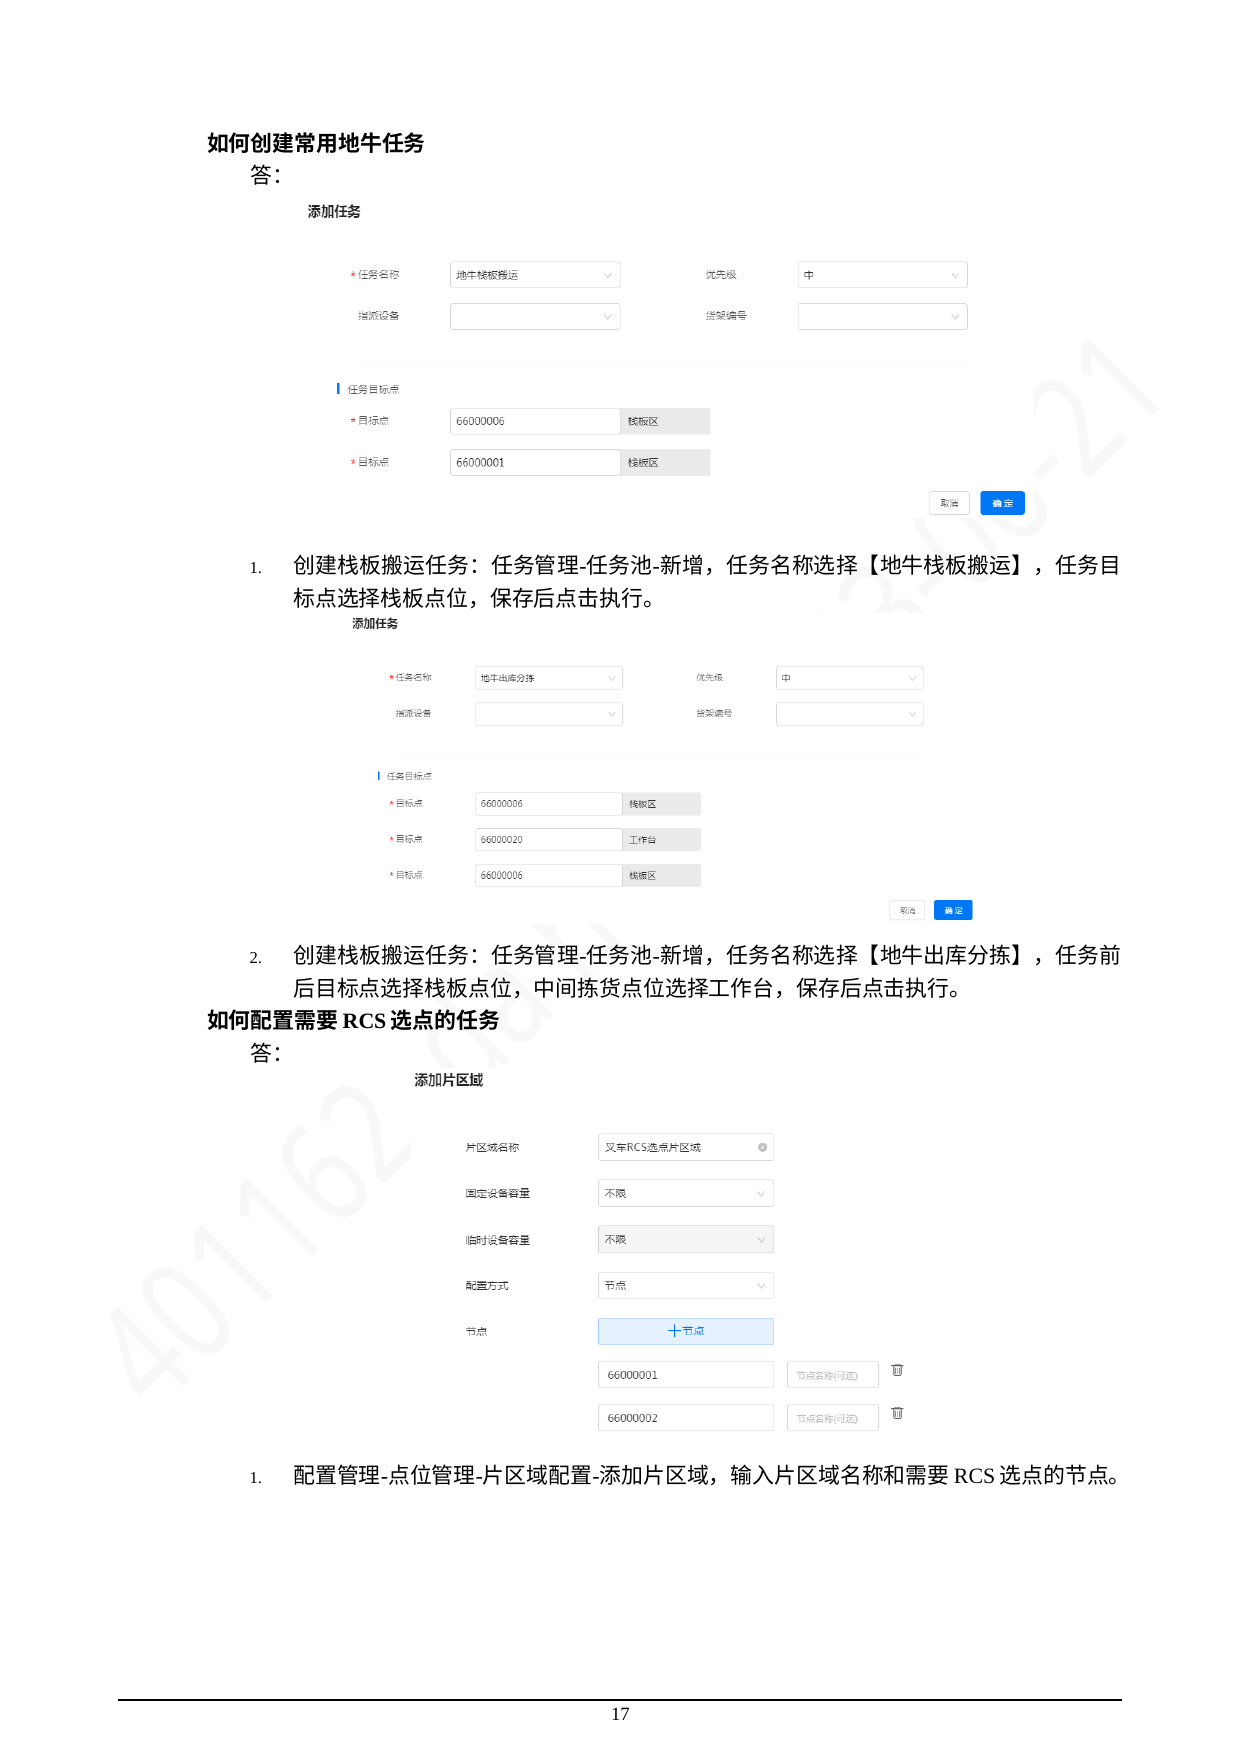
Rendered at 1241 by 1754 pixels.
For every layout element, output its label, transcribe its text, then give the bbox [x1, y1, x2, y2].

picture [411, 1068, 917, 1444]
text 答： [250, 158, 1122, 191]
list 创建栈板搬运任务：任务管理-任务池-新增，任务名称选择【地牛栈板搬运】，任务目标点选择栈板点位，保存后点击执行。 [249, 548, 1122, 613]
text 如何创建常用地牛任务 [207, 126, 1122, 158]
picture [294, 190, 1034, 518]
list 创建栈板搬运任务：任务管理-任务池-新增，任务名称选择【地牛出库分拣】，任务前后目标点选择栈板点位，中间拣货点位选择工作台，保存后点击执行。 [249, 938, 1122, 1003]
text 答： [250, 1036, 1122, 1068]
picture [348, 613, 980, 925]
list 配置管理-点位管理-片区域配置-添加片区域，输入片区域名称和需要RCS选点的节点。 [249, 1458, 1122, 1491]
text 如何配置需要RCS选点的任务 [207, 1003, 1122, 1036]
